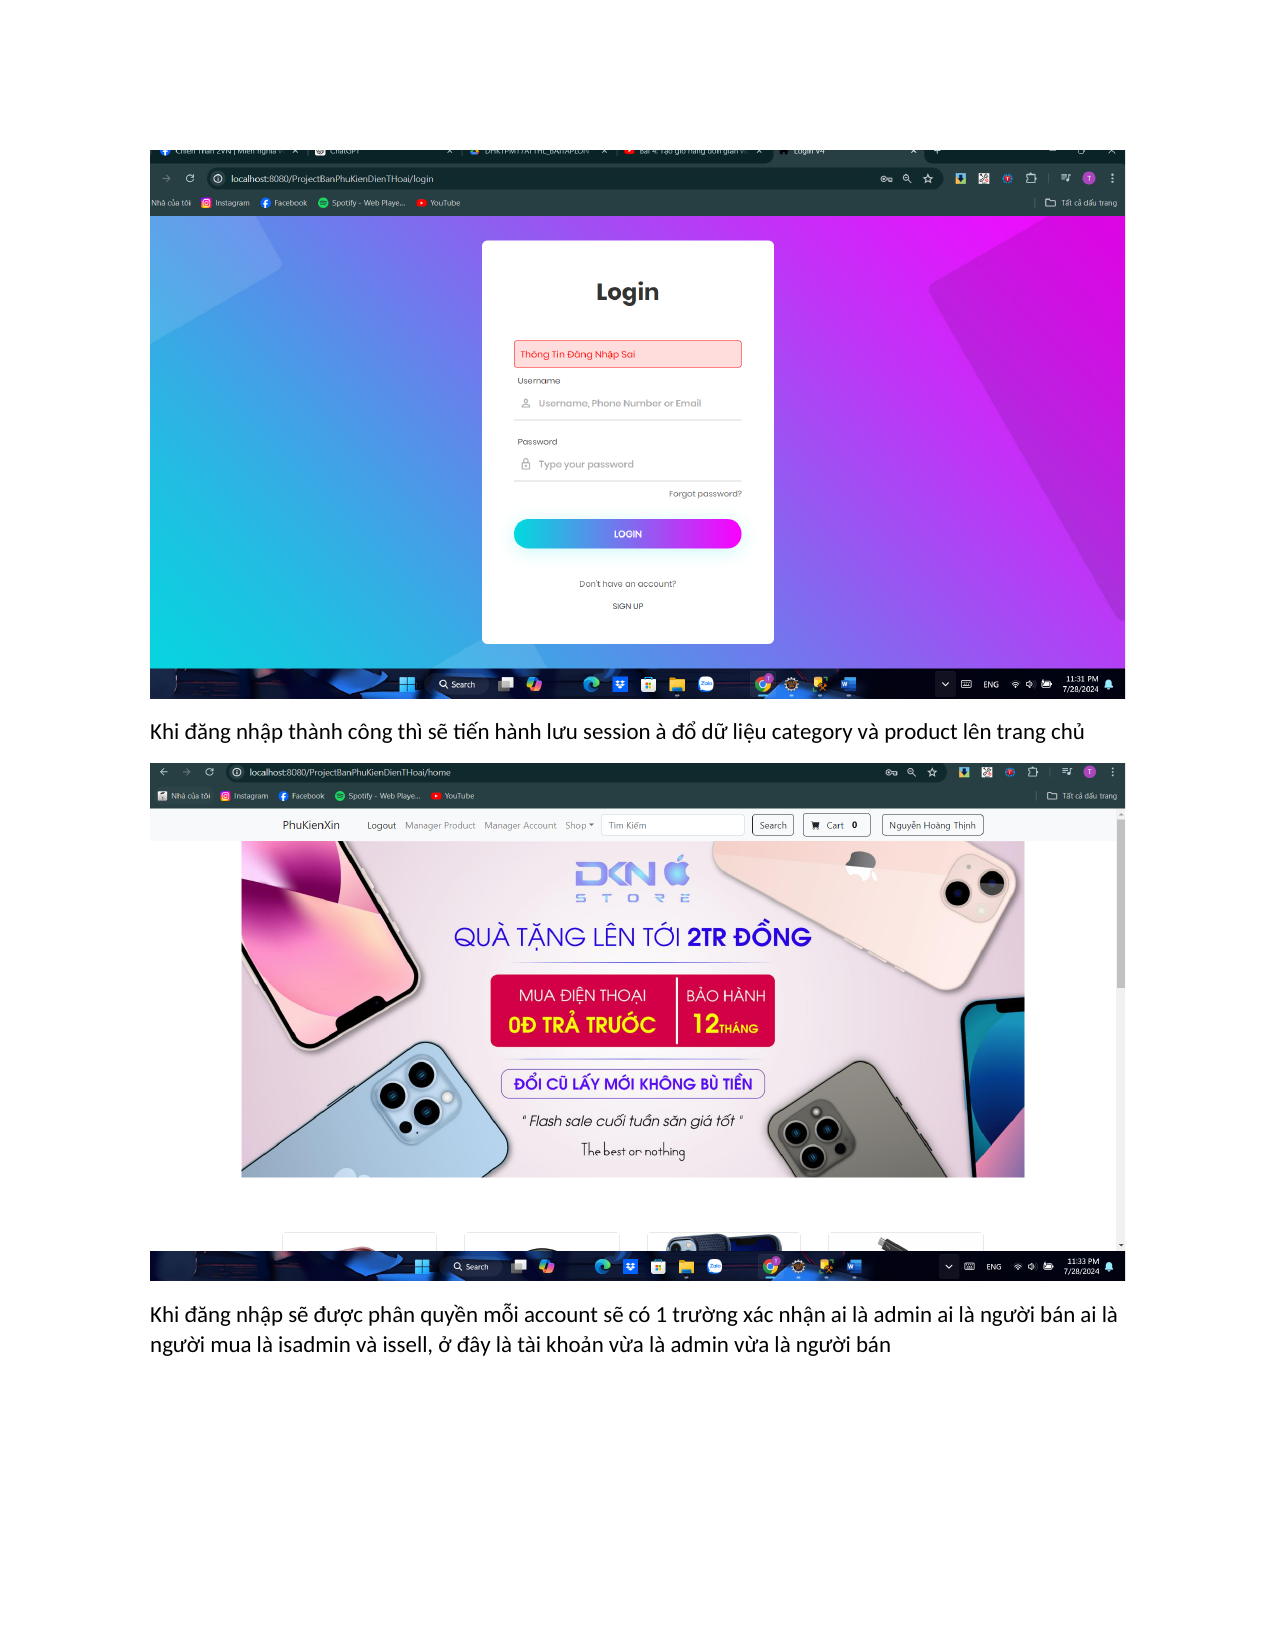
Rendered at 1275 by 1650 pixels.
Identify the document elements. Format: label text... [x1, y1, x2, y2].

text Khi đăng nhập sẽ được phân quyền mỗi account sẽ có 1 trường xác nhận ai là admin ai là người bán ai là người mua là isadmin và issell, ở đây là tài khoản vừa là admin vừa là người bán [150, 1300, 1125, 1358]
text Khi đăng nhập thành công thì sẽ tiến hành lưu session à đổ dữ liệu category và product lên trang chủ [150, 717, 1125, 745]
picture [150, 763, 1125, 1281]
picture [150, 150, 1125, 699]
